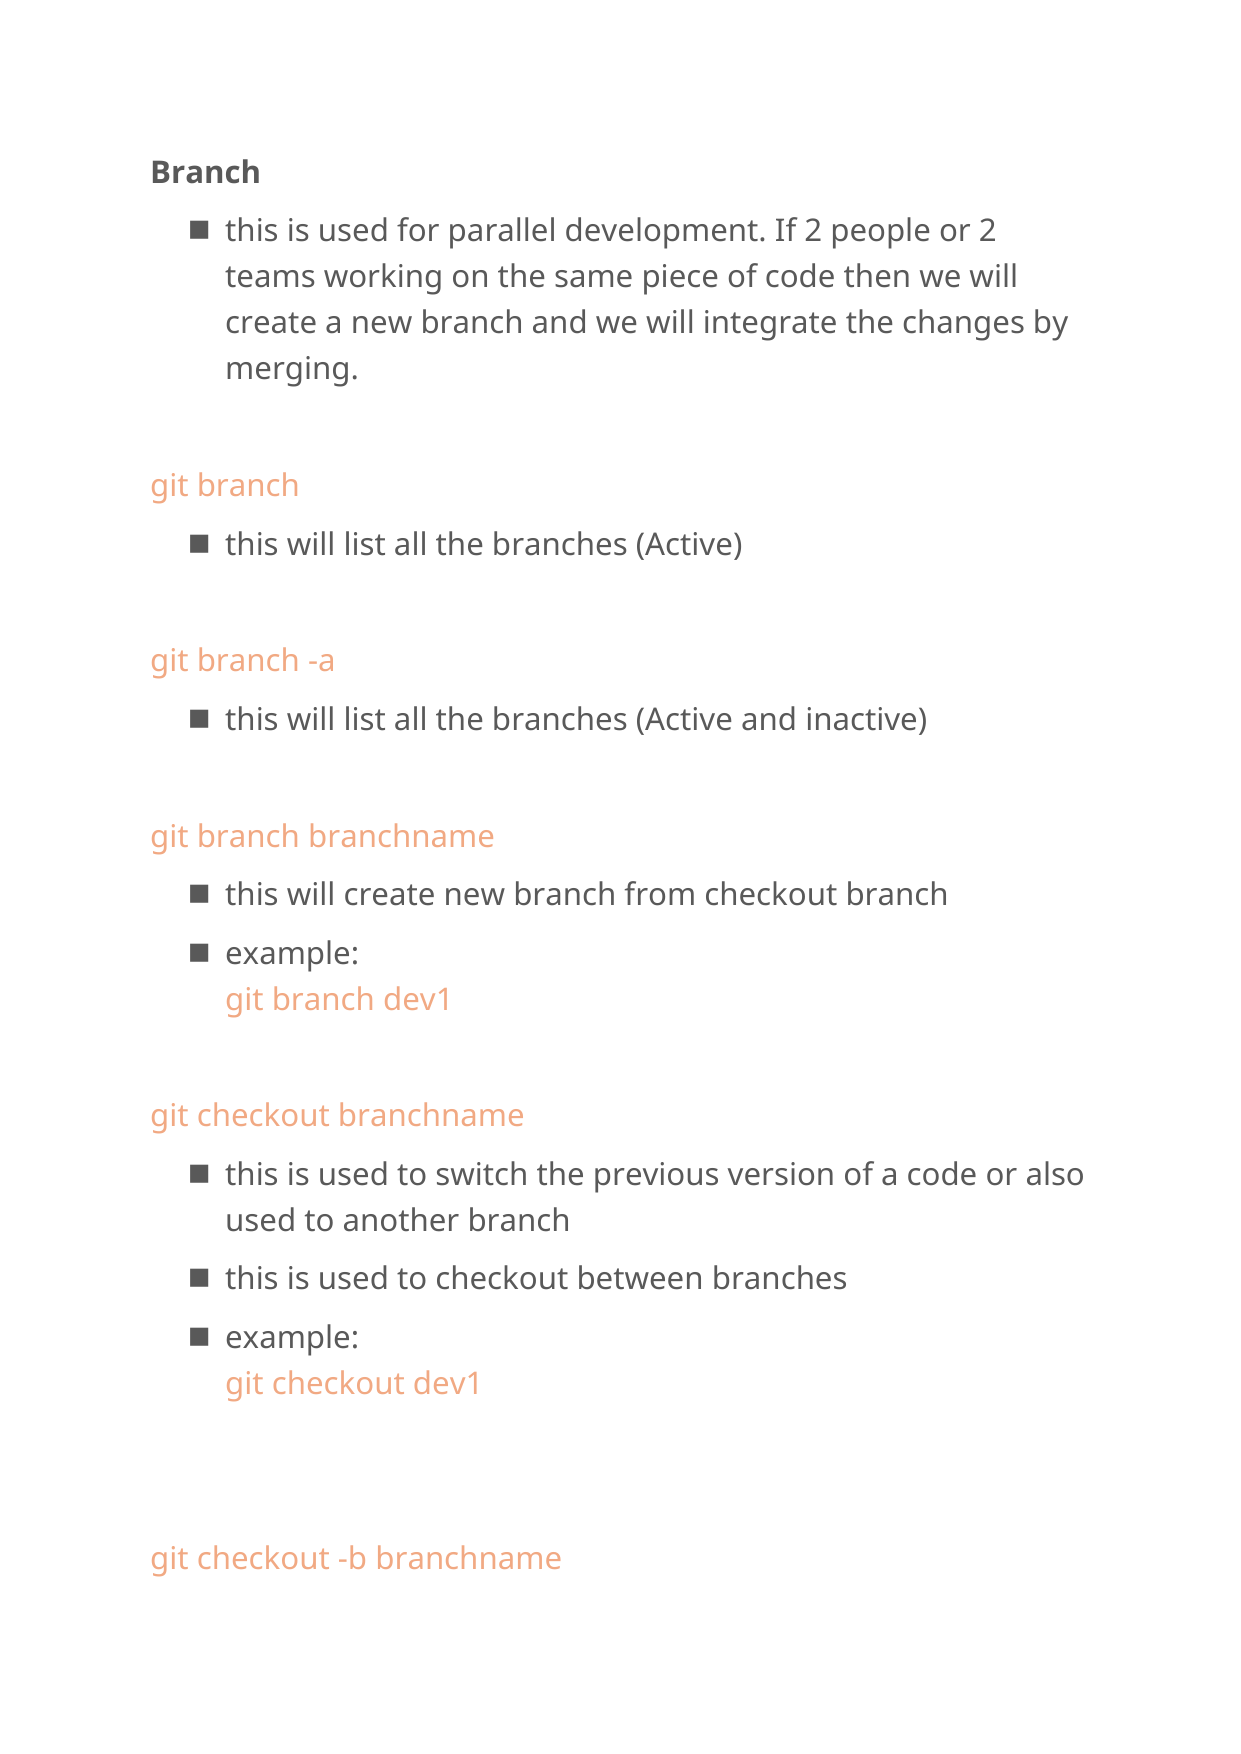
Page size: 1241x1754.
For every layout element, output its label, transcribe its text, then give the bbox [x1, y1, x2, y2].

list git checkout -b branchname [150, 1536, 1090, 1578]
list this is used to checkout between branches [187, 1256, 1090, 1299]
list git branch branchname [150, 814, 1090, 856]
list this is used for parallel development. If 2 people or 2 teams working on the same piece of code then we will create a new branch and we will integrate the changes by merging. [187, 208, 1090, 389]
list this will list all the branches (Active) [187, 522, 1090, 564]
list Branch [150, 150, 1090, 193]
list git branch [150, 463, 1090, 506]
list git branch -a [150, 638, 1090, 681]
list this will create new branch from checkout branch [187, 872, 1090, 915]
list example: git checkout dev1 [187, 1315, 1090, 1403]
list this is used to switch the previous version of a code or also used to another branch [187, 1152, 1090, 1240]
list example: git branch dev1 [187, 931, 1090, 1019]
list this will list all the branches (Active and inactive) [187, 697, 1090, 739]
list git checkout branchname [150, 1093, 1090, 1136]
